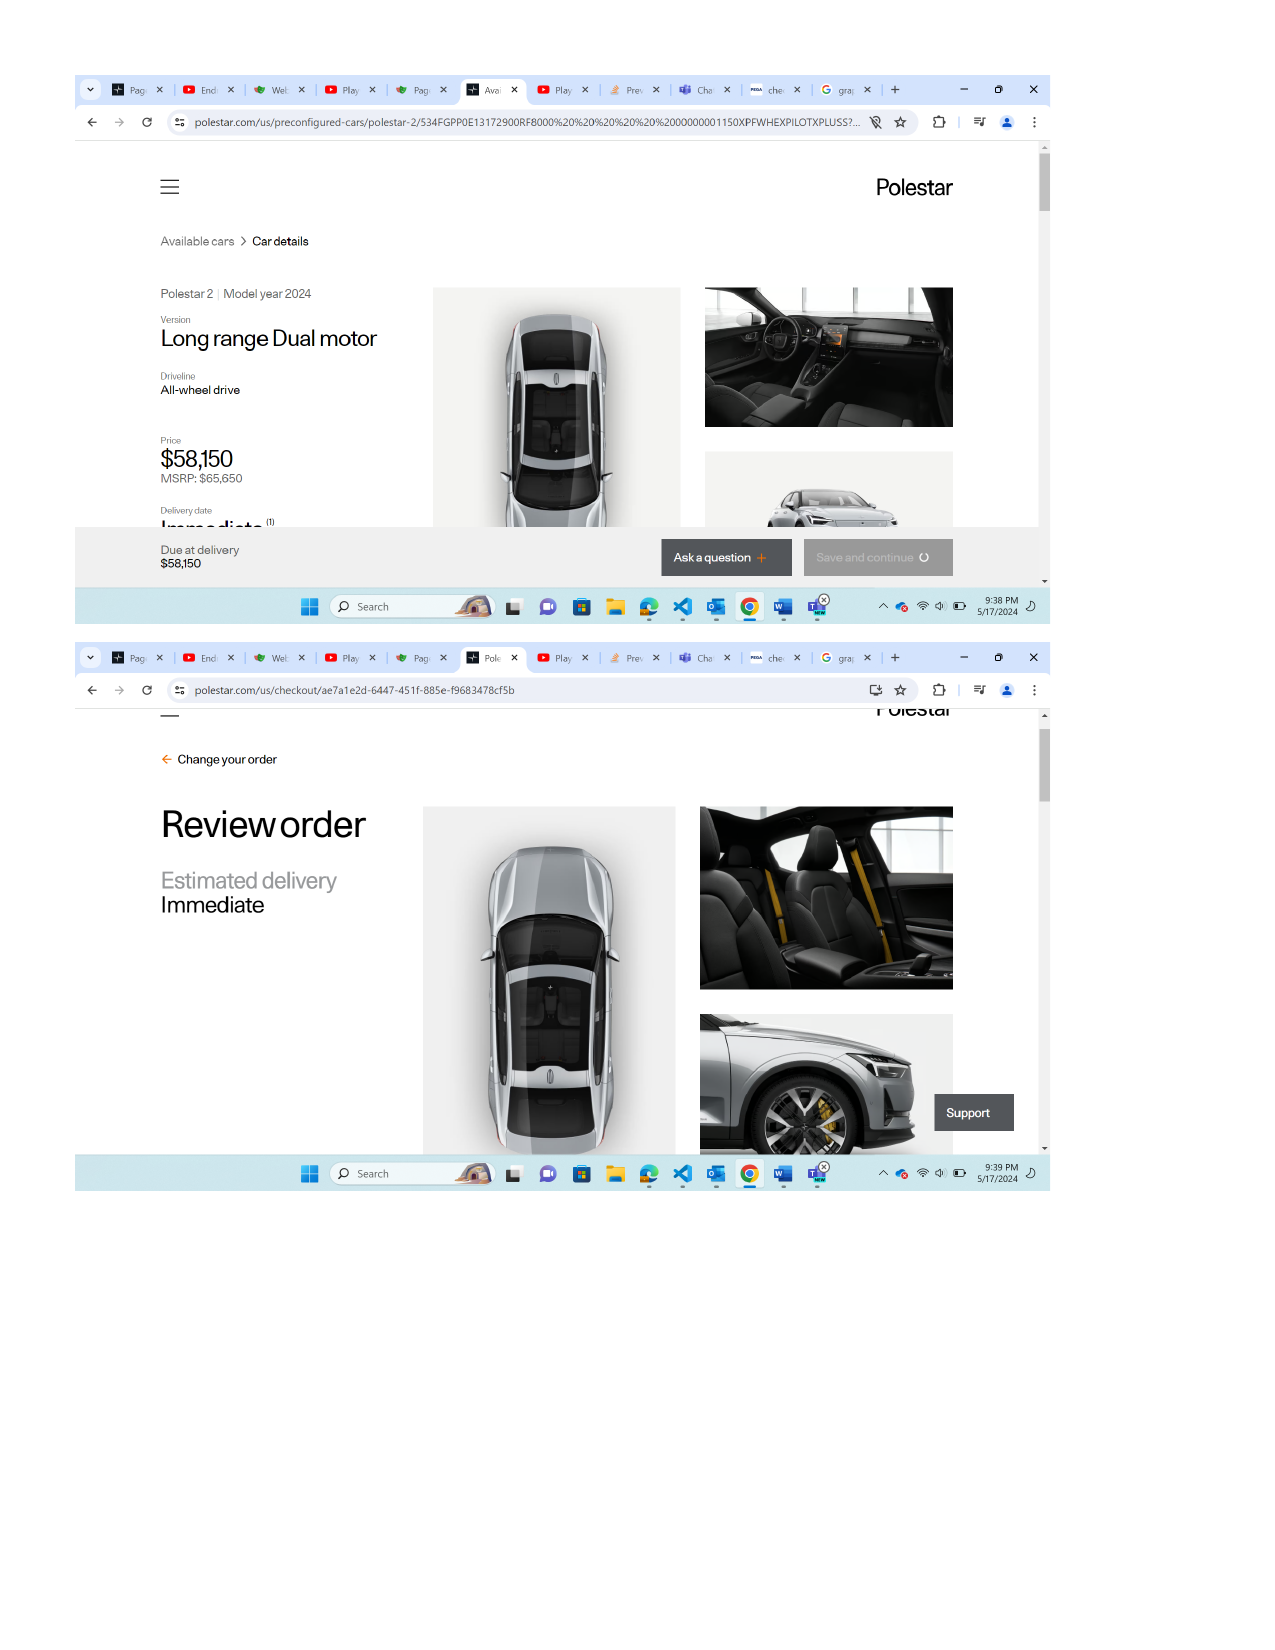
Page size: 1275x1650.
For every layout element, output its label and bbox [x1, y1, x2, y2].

picture [75, 75, 1050, 624]
picture [75, 642, 1050, 1191]
